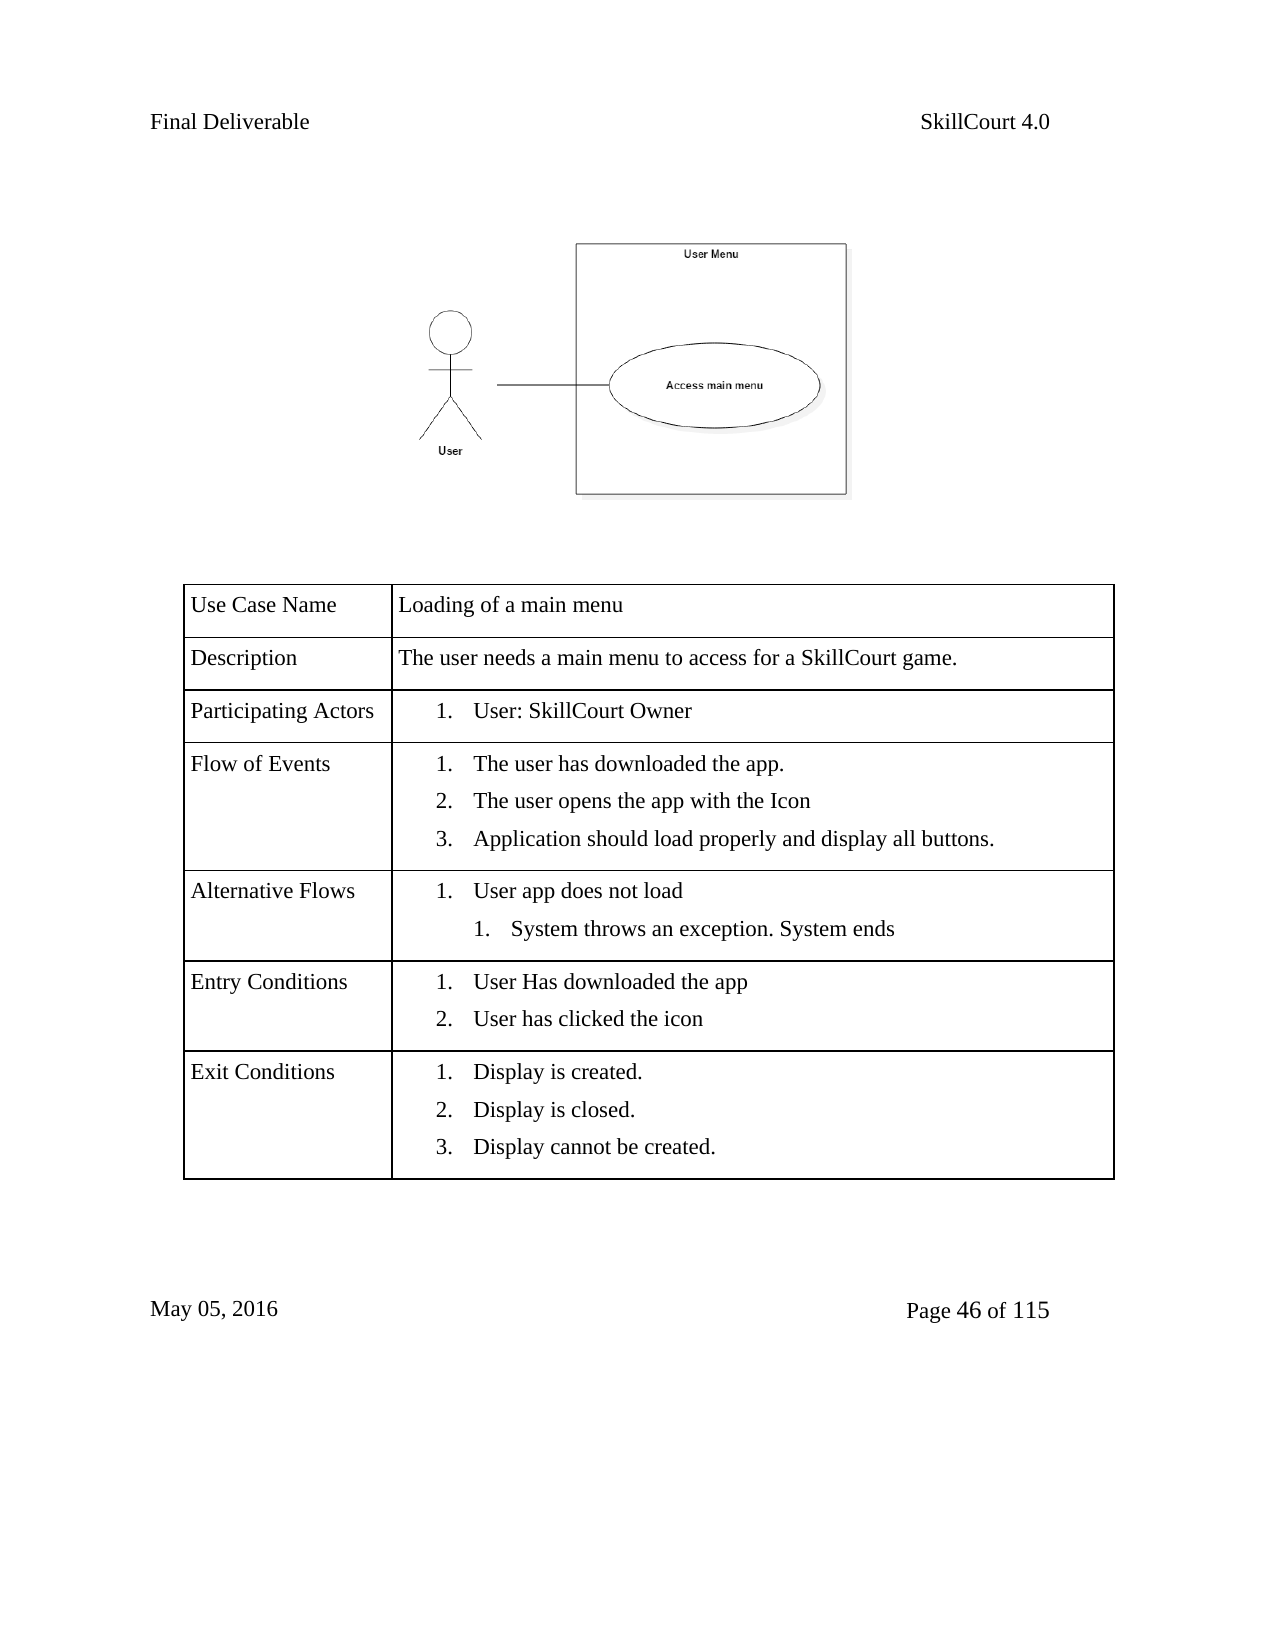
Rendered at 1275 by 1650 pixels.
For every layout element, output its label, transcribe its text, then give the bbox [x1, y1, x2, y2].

table_cell User: SkillCourt Owner [393, 691, 1113, 742]
table_cell User app does not load System throws an exception. System ends [393, 871, 1113, 960]
table_header Use Case Name [185, 585, 391, 636]
picture [396, 235, 879, 527]
table_cell Alternative Flows [185, 871, 391, 960]
table_cell The user has downloaded the app. The user opens the app with the Icon Application should load properly and display all buttons. [393, 743, 1113, 870]
table_header Loading of a main menu [393, 585, 1113, 636]
table_cell User Has downloaded the app User has clicked the icon [393, 962, 1113, 1050]
table_cell Display is created. Display is closed. Display cannot be created. [393, 1052, 1113, 1178]
table_cell Flow of Events [185, 743, 391, 870]
table_cell Participating Actors [185, 691, 391, 742]
table_cell Exit Conditions [185, 1052, 391, 1178]
table_cell The user needs a main menu to access for a SkillCourt game. [393, 638, 1113, 689]
table_cell Description [185, 638, 391, 689]
table_cell Entry Conditions [185, 962, 391, 1050]
